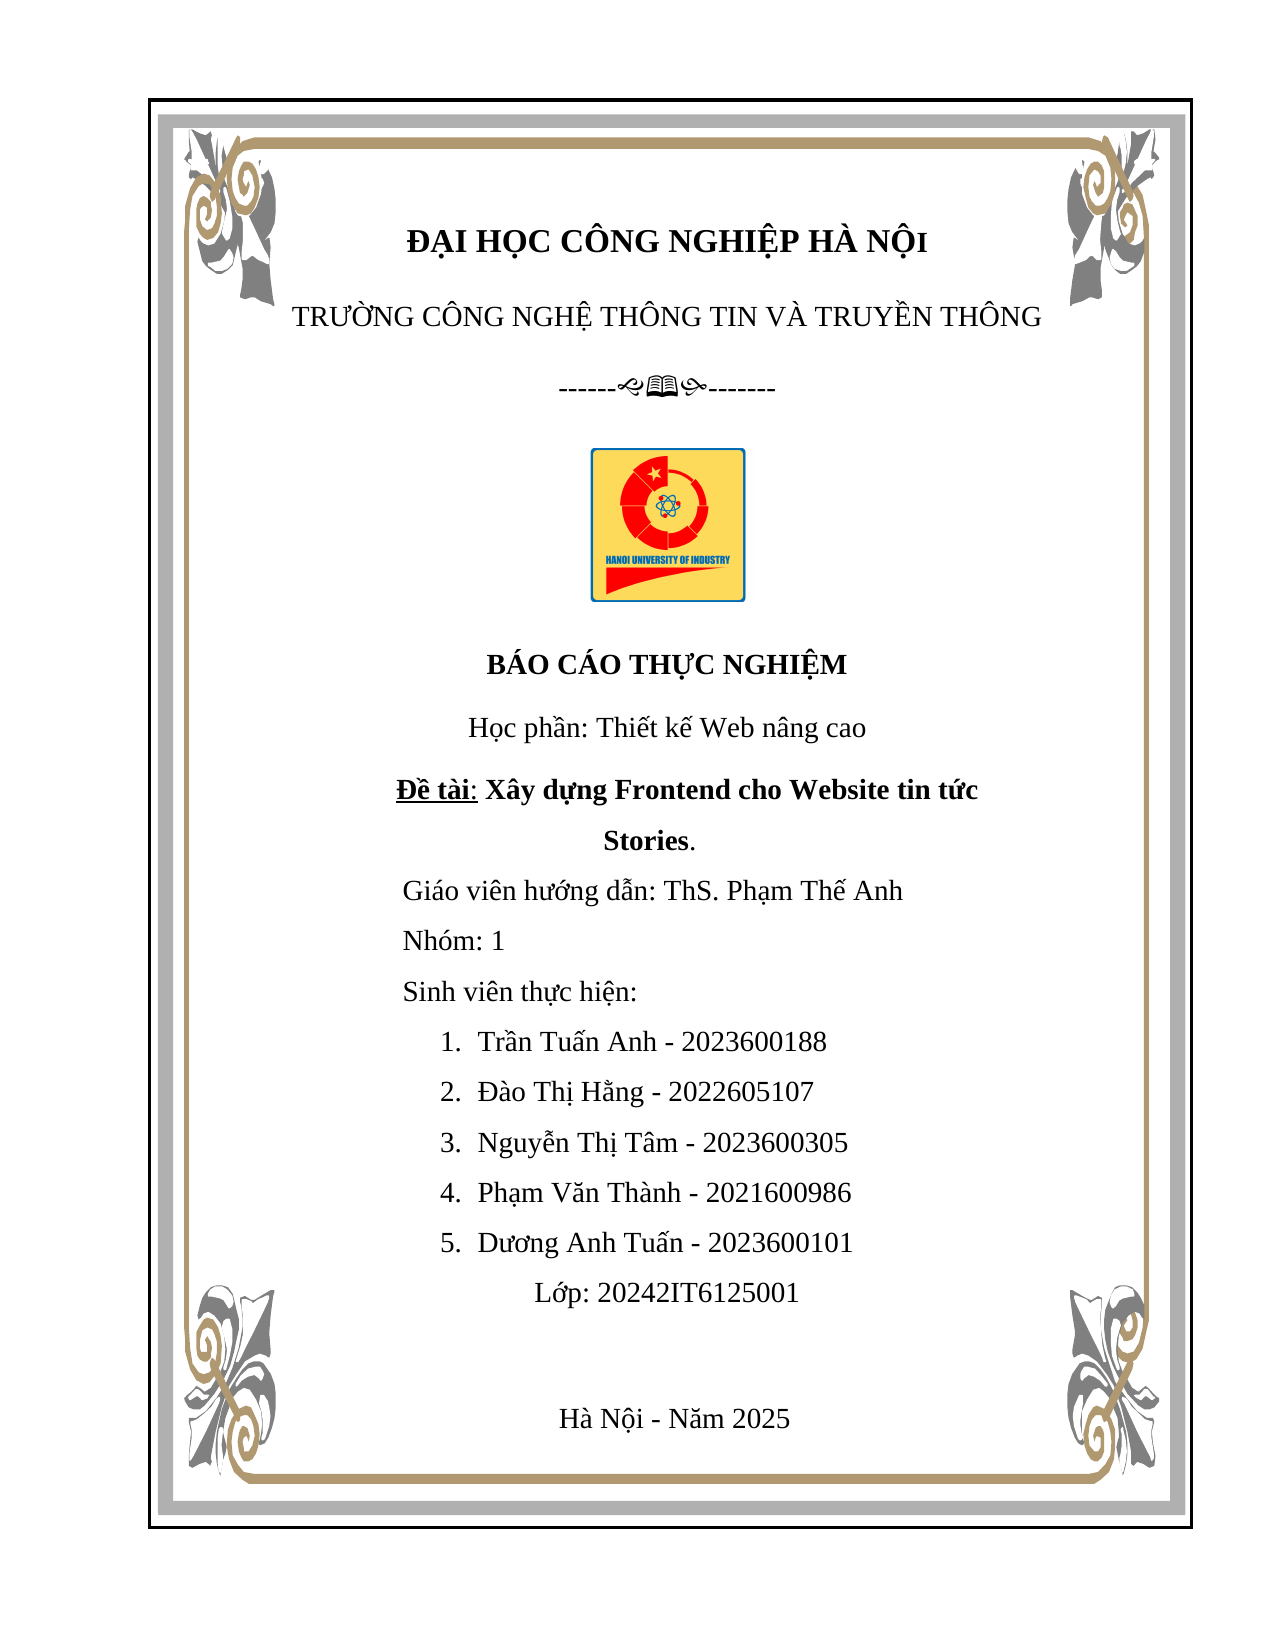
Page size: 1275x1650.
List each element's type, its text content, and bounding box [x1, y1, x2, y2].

text Học phần: Thiết kế Web nâng cao [177, 710, 1157, 743]
text TRƯỜNG CÔNG NGHỆ THÔNG TIN VÀ TRUYỀN THÔNG [177, 299, 1157, 333]
picture [582, 448, 754, 602]
text Lớp: 20242IT6125001 [177, 1276, 1157, 1309]
text ĐẠI HỌC CÔNG NGHIỆP HÀ NỘI [177, 221, 1157, 259]
list Phạm Văn Thành - 2021600986 [440, 1175, 1157, 1208]
text Đề tài: Xây dựng Frontend cho Website tin tức Stories. [281, 772, 1019, 856]
list Nguyễn Thị Tâm - 2023600305 [440, 1125, 1157, 1158]
text BÁO CÁO THỰC NGHIỆM [177, 647, 1157, 680]
list Trần Tuấn Anh - 2023600188 [440, 1024, 1157, 1058]
text Sinh viên thực hiện: [177, 974, 1157, 1007]
text Giáo viên hướng dẫn: ThS. Phạm Thế Anh [177, 873, 1157, 907]
text ------🙙🕮🙛------- [177, 371, 1157, 404]
list Dương Anh Tuấn - 2023600101 [440, 1225, 1157, 1259]
list Đào Thị Hằng - 2022605107 [440, 1074, 1157, 1108]
text Hà Nội - Năm 2025 [192, 1401, 1157, 1435]
text Nhóm: 1 [177, 923, 1157, 957]
